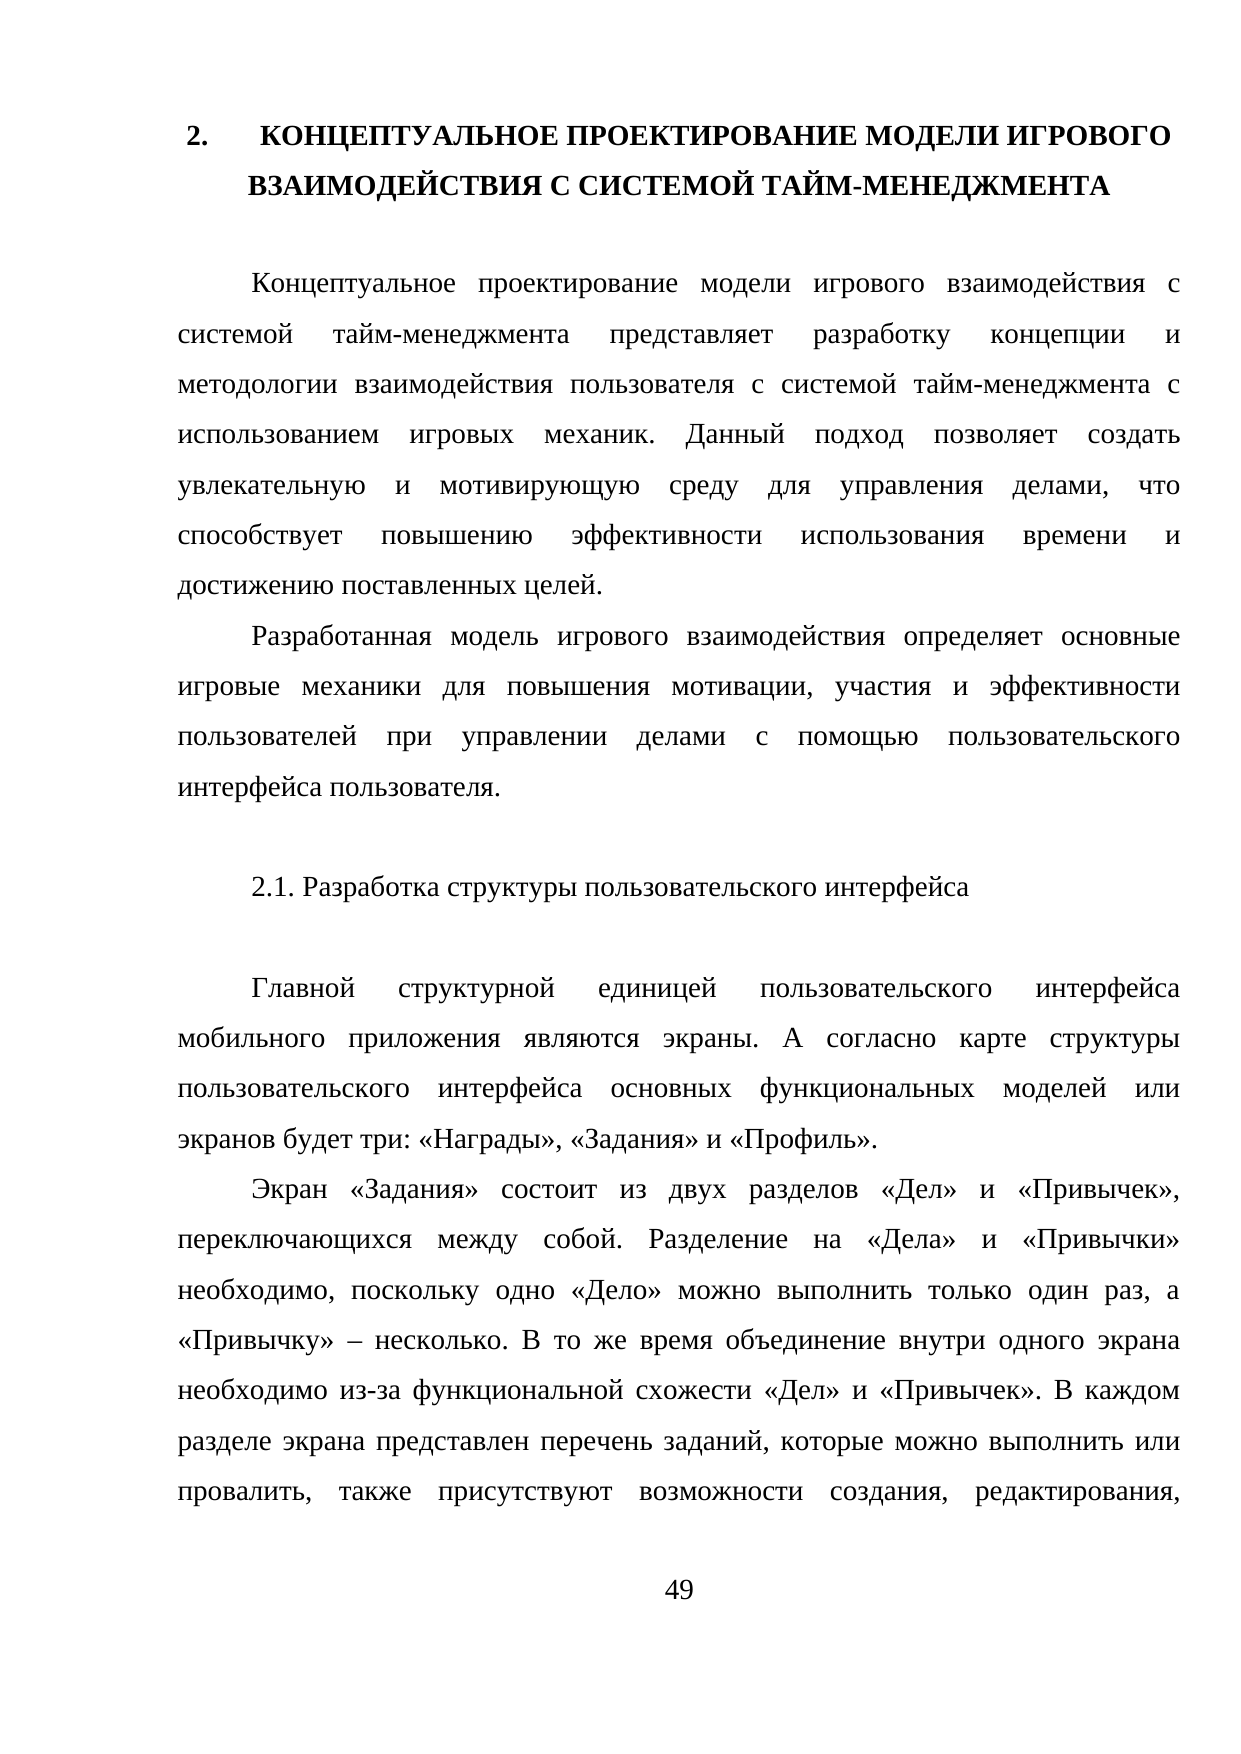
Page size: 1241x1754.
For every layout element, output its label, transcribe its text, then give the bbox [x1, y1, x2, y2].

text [177, 1171, 1181, 1507]
text Концептуальное проектирование модели игрового взаимодействия с системой тайм-менеджмента представляет разработку концепции и методологии взаимодействия пользователя с системой тайм-менеджмента с использованием игровых механик. Данный подход позволяет создать увлекательную и мотивирующую среду для управления делами, что способствует повышению эффективности использования времени и достижению поставленных целей. [177, 266, 1181, 601]
subtitle 2.1. Разработка структуры пользовательского интерфейса [177, 869, 1181, 903]
text Главной структурной единицей пользовательского интерфейса мобильного приложения являются экраны. А согласно карте структуры пользовательского интерфейса основных функциональных моделей или экранов будет три: «Награды», «Задания» и «Профиль». [177, 970, 1181, 1154]
subtitle 2. КОНЦЕПТУАЛЬНОЕ ПРОЕКТИРОВАНИЕ МОДЕЛИ ИГРОВОГО ВЗАИМОДЕЙСТВИЯ С СИСТЕМОЙ ТАЙМ-МЕНЕДЖМЕНТА [177, 118, 1181, 202]
text Разработанная модель игрового взаимодействия определяет основные игровые механики для повышения мотивации, участия и эффективности пользователей при управлении делами с помощью пользовательского интерфейса пользователя. [177, 618, 1181, 802]
